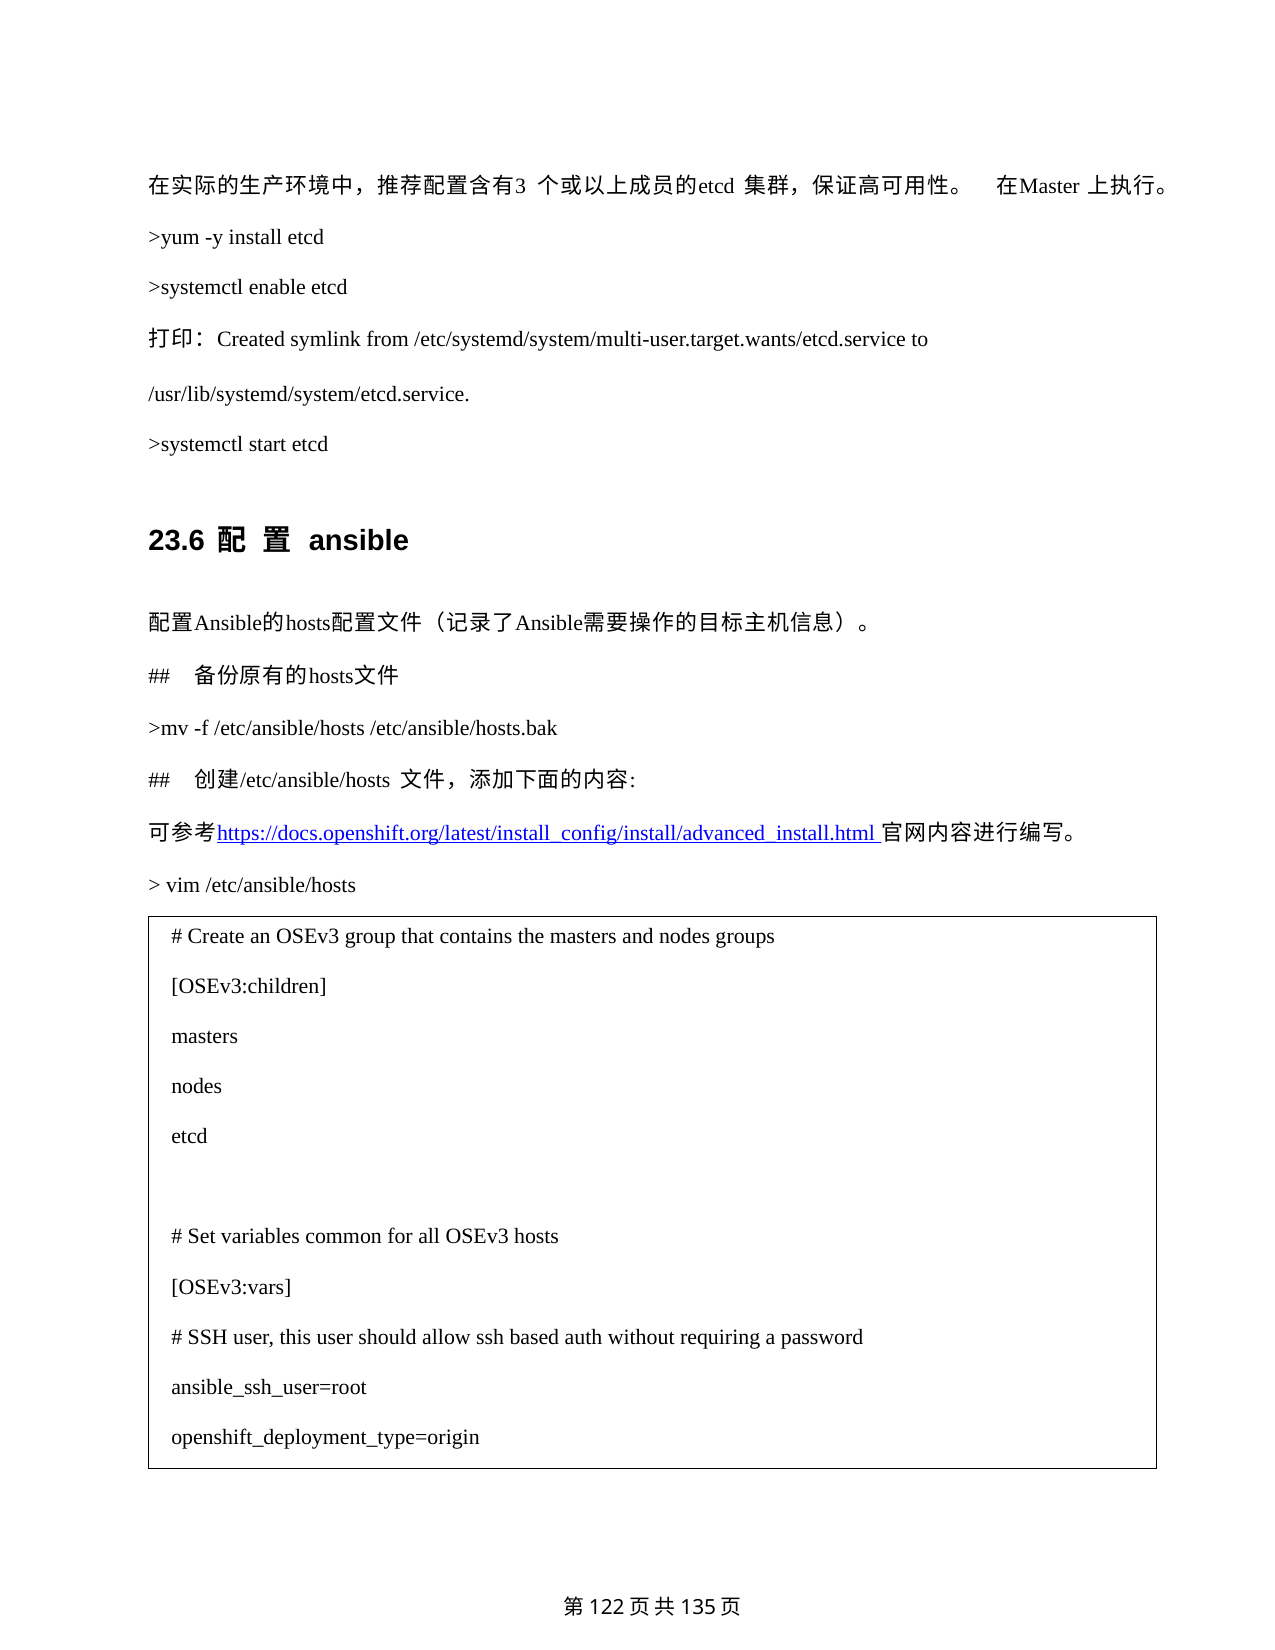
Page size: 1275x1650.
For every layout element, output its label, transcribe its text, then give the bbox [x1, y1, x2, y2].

text ## 创建/etc/ansible/hosts文件，添加下面的内容: [148, 759, 1156, 796]
text 在实际的生产环境中，推荐配置含有3个或以上成员的etcd集群，保证高可用性。 在Master上执行。 [148, 165, 1156, 202]
text >systemctl start etcd [148, 425, 1156, 462]
text 可参考https://docs.openshift.org/latest/install_config/install/advanced_install.html官网内容进行编写。 [148, 812, 1156, 850]
text >yum -y install etcd [148, 218, 1156, 256]
text >mv -f /etc/ansible/hosts /etc/ansible/hosts.bak [148, 709, 1156, 746]
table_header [149, 917, 1156, 1468]
text >systemctl enable etcd [148, 268, 1156, 306]
text 打印：Created symlink from /etc/systemd/system/multi-user.target.wants/etcd.service to /usr/lib/systemd/system/etcd.service. [148, 318, 1156, 412]
text ## 备份原有的hosts文件 [148, 656, 1156, 693]
subtitle 配置ansible [148, 500, 1156, 575]
text 配置Ansible的hosts配置文件（记录了Ansible需要操作的目标主机信息）。 [148, 602, 1156, 640]
text > vim /etc/ansible/hosts [148, 866, 1156, 903]
